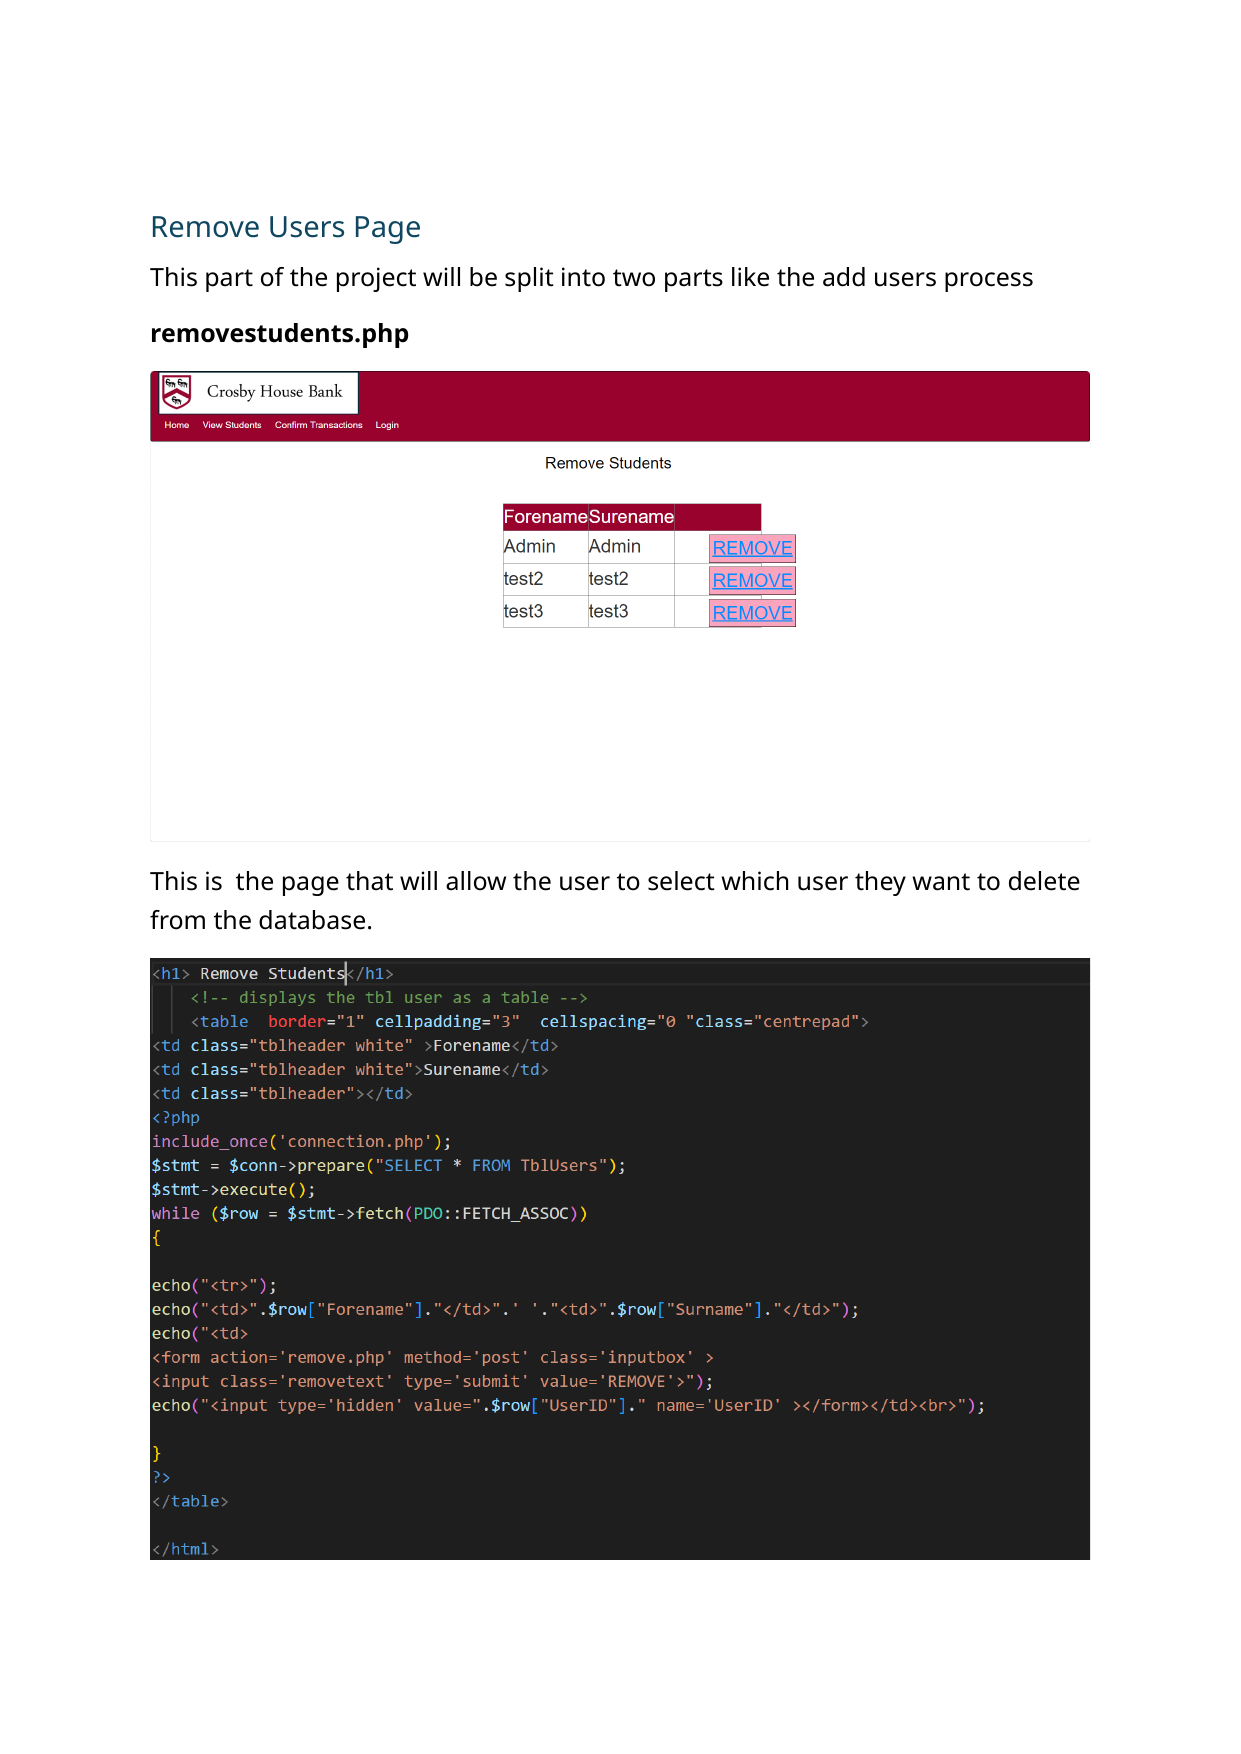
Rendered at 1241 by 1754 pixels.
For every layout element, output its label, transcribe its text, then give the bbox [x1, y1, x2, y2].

text This part of the project will be split into two parts like the add users process [150, 260, 1090, 294]
text This is the page that will allow the user to select which user they want to delete from the database. [150, 864, 1090, 937]
picture [150, 958, 1091, 1560]
text removestudents.php [150, 316, 1090, 350]
subtitle Remove Users Page [150, 206, 1090, 246]
picture [150, 371, 1091, 842]
